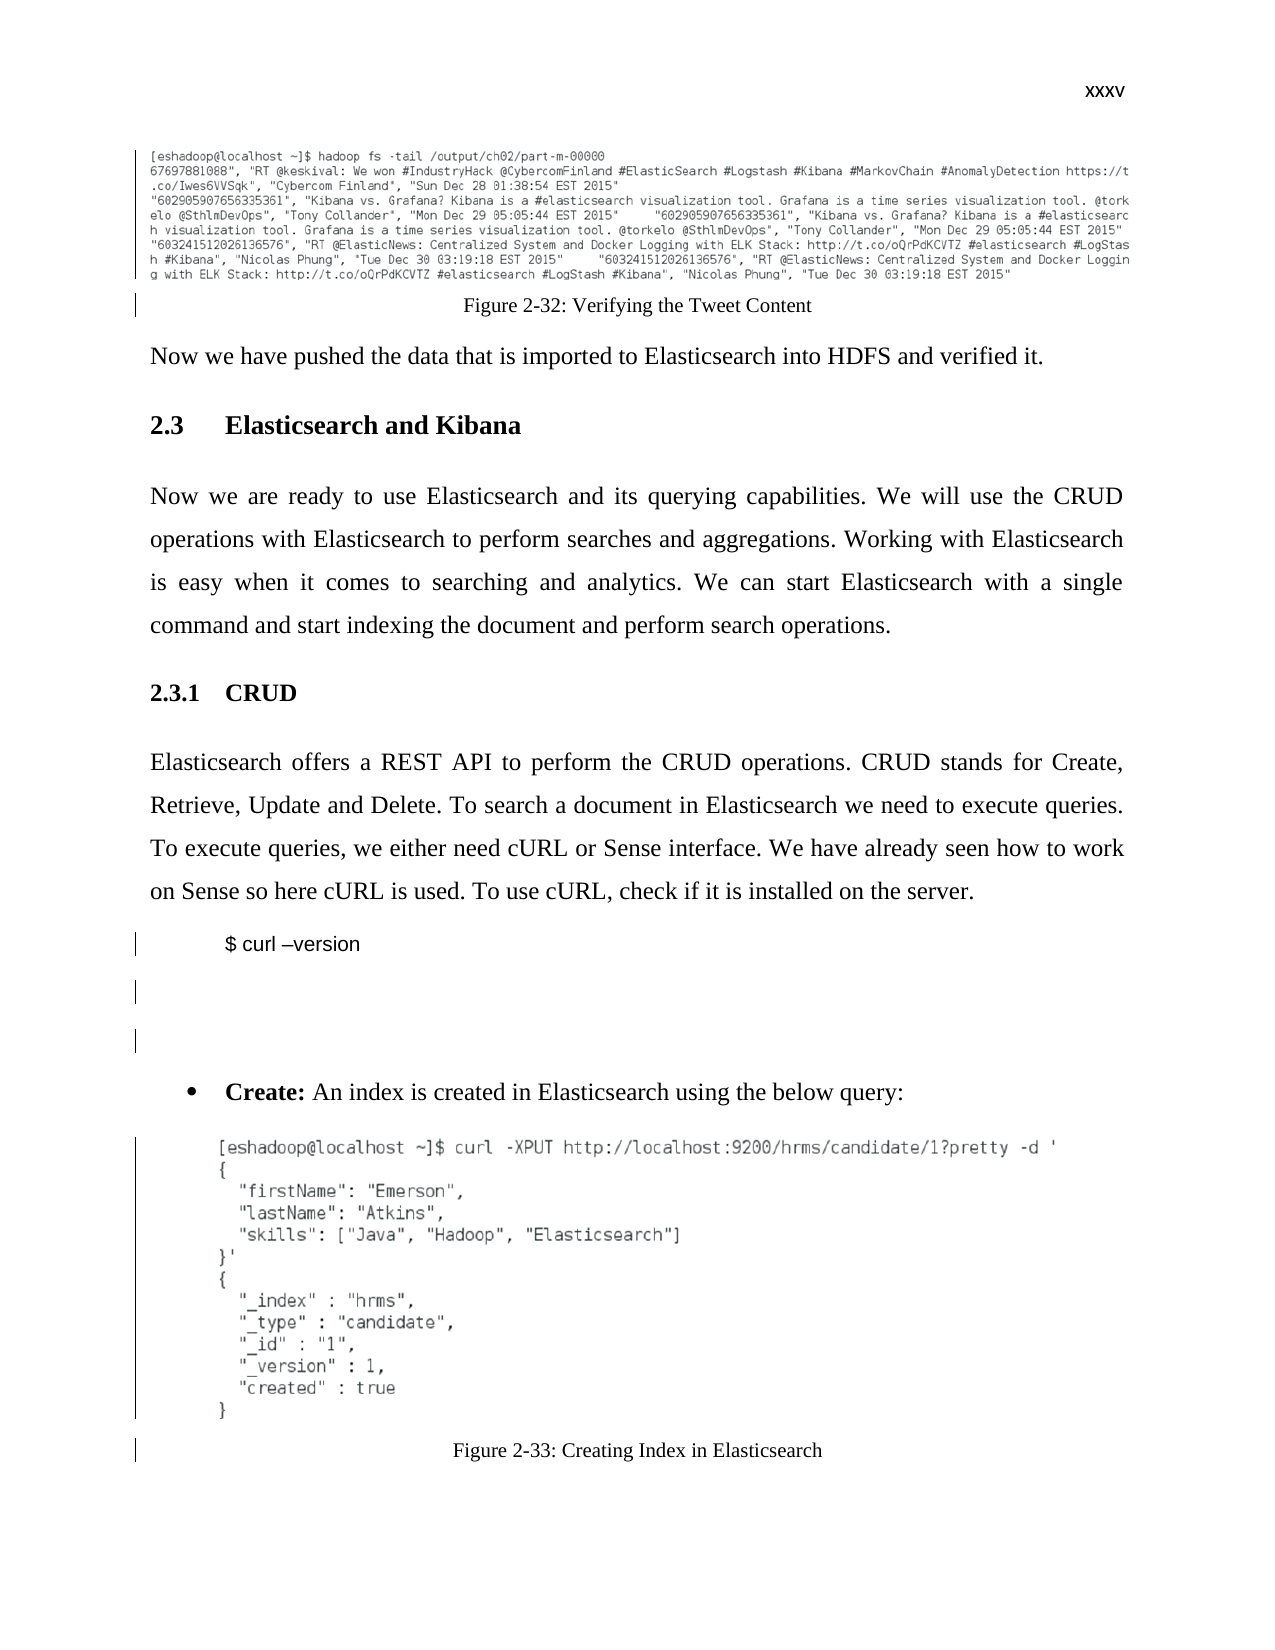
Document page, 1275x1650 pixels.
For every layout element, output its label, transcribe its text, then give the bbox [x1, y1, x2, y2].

text Now we are ready to use Elasticsearch and its querying capabilities. We will use the CRUD operations with Elasticsearch to perform searches and aggregations. Working with Elasticsearch is easy when it comes to searching and analytics. We can start Elasticsearch with a single command and start indexing the document and perform search operations. [150, 481, 1125, 639]
list Create: An index is created in Elasticsearch using the below query: [187, 1077, 1125, 1106]
subtitle CRUD [150, 678, 1125, 707]
text Now we have pushed the data that is imported to Elasticsearch into HDFS and verified it. [150, 341, 1125, 370]
picture [216, 1136, 1059, 1419]
picture [150, 150, 1132, 280]
text Elasticsearch offers a REST API to perform the CRUD operations. CRUD stands for Create, Retrieve, Update and Delete. To search a document in Elasticsearch we need to execute queries. To execute queries, we either need cURL or Sense interface. We have already seen how to work on Sense so here cURL is used. To use cURL, check if it is installed on the server. [150, 747, 1125, 905]
subtitle Elasticsearch and Kibana [150, 409, 1125, 441]
text $ curl –version [150, 932, 1125, 956]
